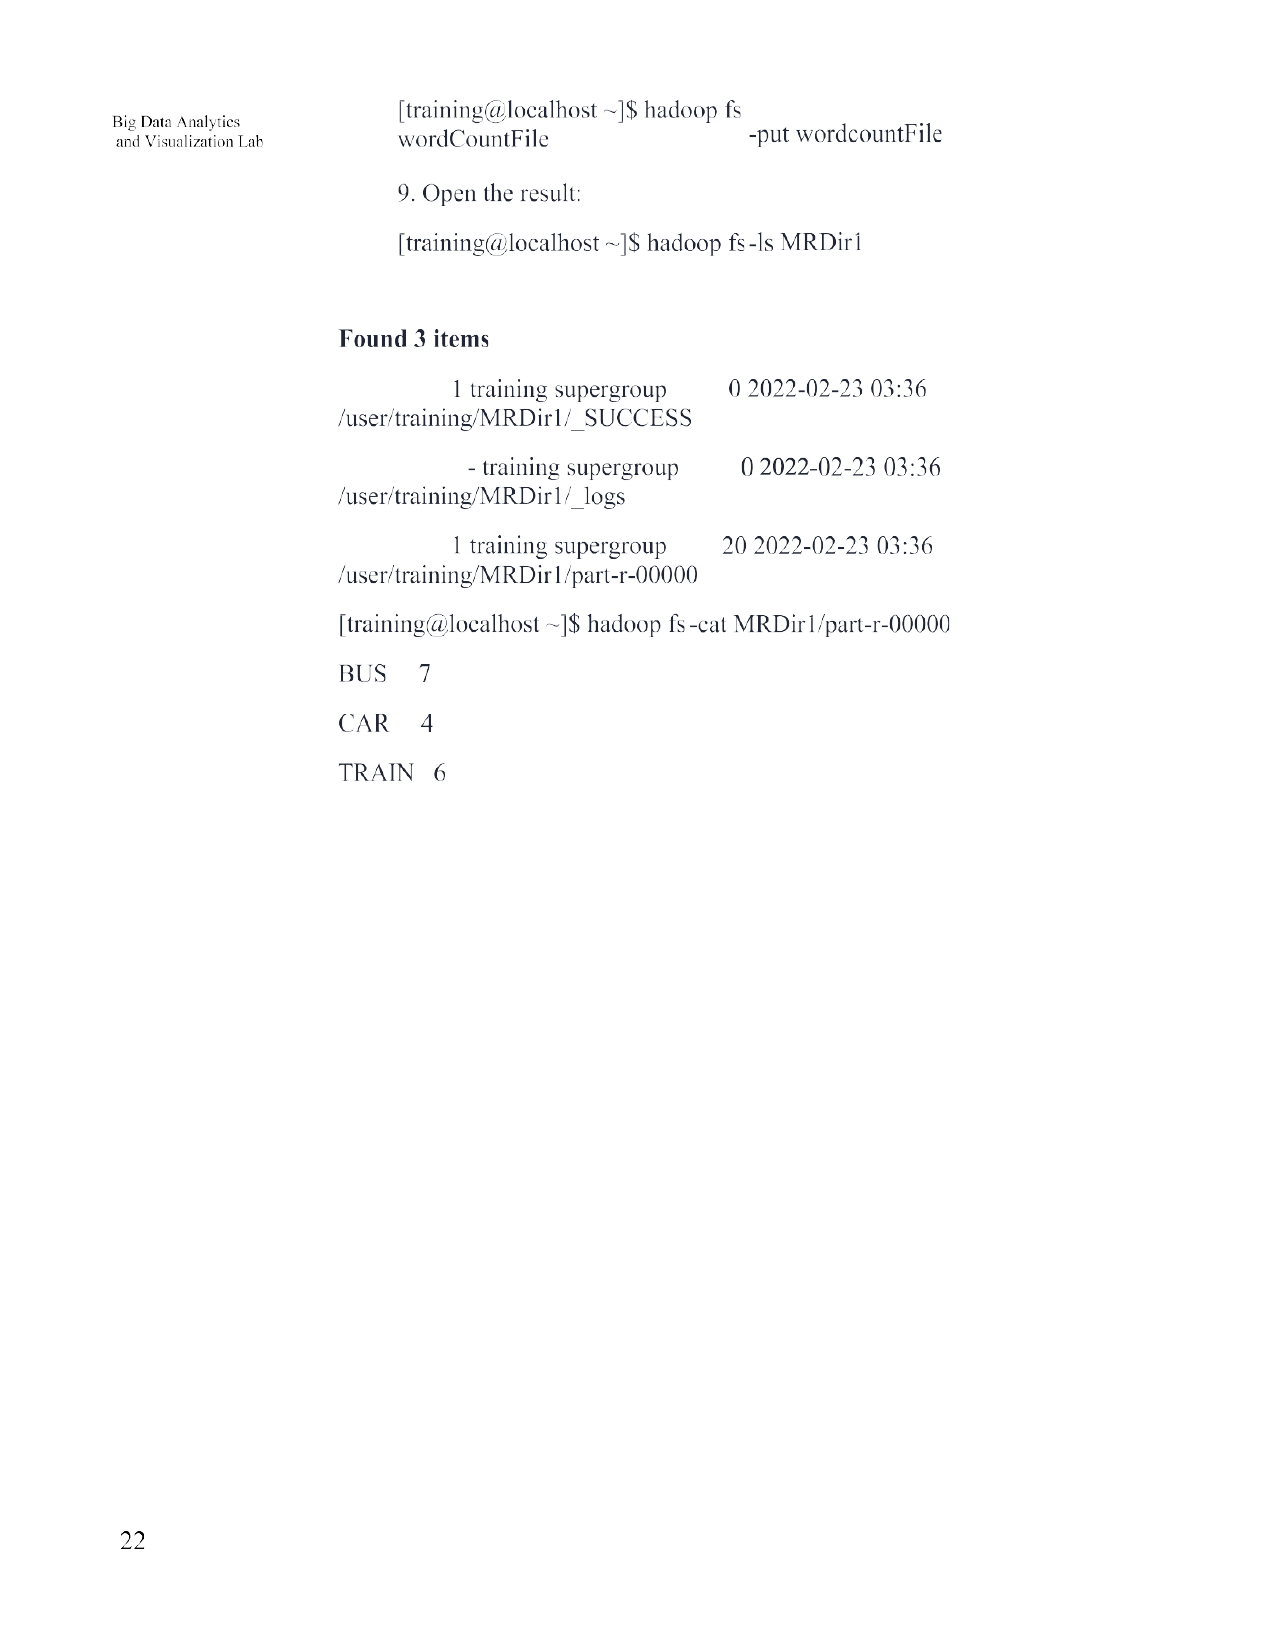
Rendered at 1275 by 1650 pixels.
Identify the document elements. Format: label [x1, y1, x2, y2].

picture [338, 535, 697, 588]
picture [729, 379, 926, 397]
picture [112, 115, 263, 147]
picture [397, 100, 741, 147]
picture [749, 123, 942, 147]
picture [338, 457, 678, 509]
picture [121, 1531, 145, 1549]
picture [338, 329, 489, 347]
picture [749, 232, 773, 251]
picture [741, 457, 753, 476]
picture [398, 183, 580, 206]
picture [338, 379, 691, 431]
picture [780, 232, 861, 250]
picture [339, 714, 390, 732]
picture [421, 714, 433, 732]
picture [722, 536, 932, 554]
picture [399, 232, 745, 256]
picture [810, 457, 940, 476]
picture [338, 664, 386, 682]
picture [690, 614, 950, 637]
picture [338, 763, 414, 781]
picture [340, 613, 685, 637]
picture [434, 763, 445, 781]
picture [419, 664, 430, 682]
